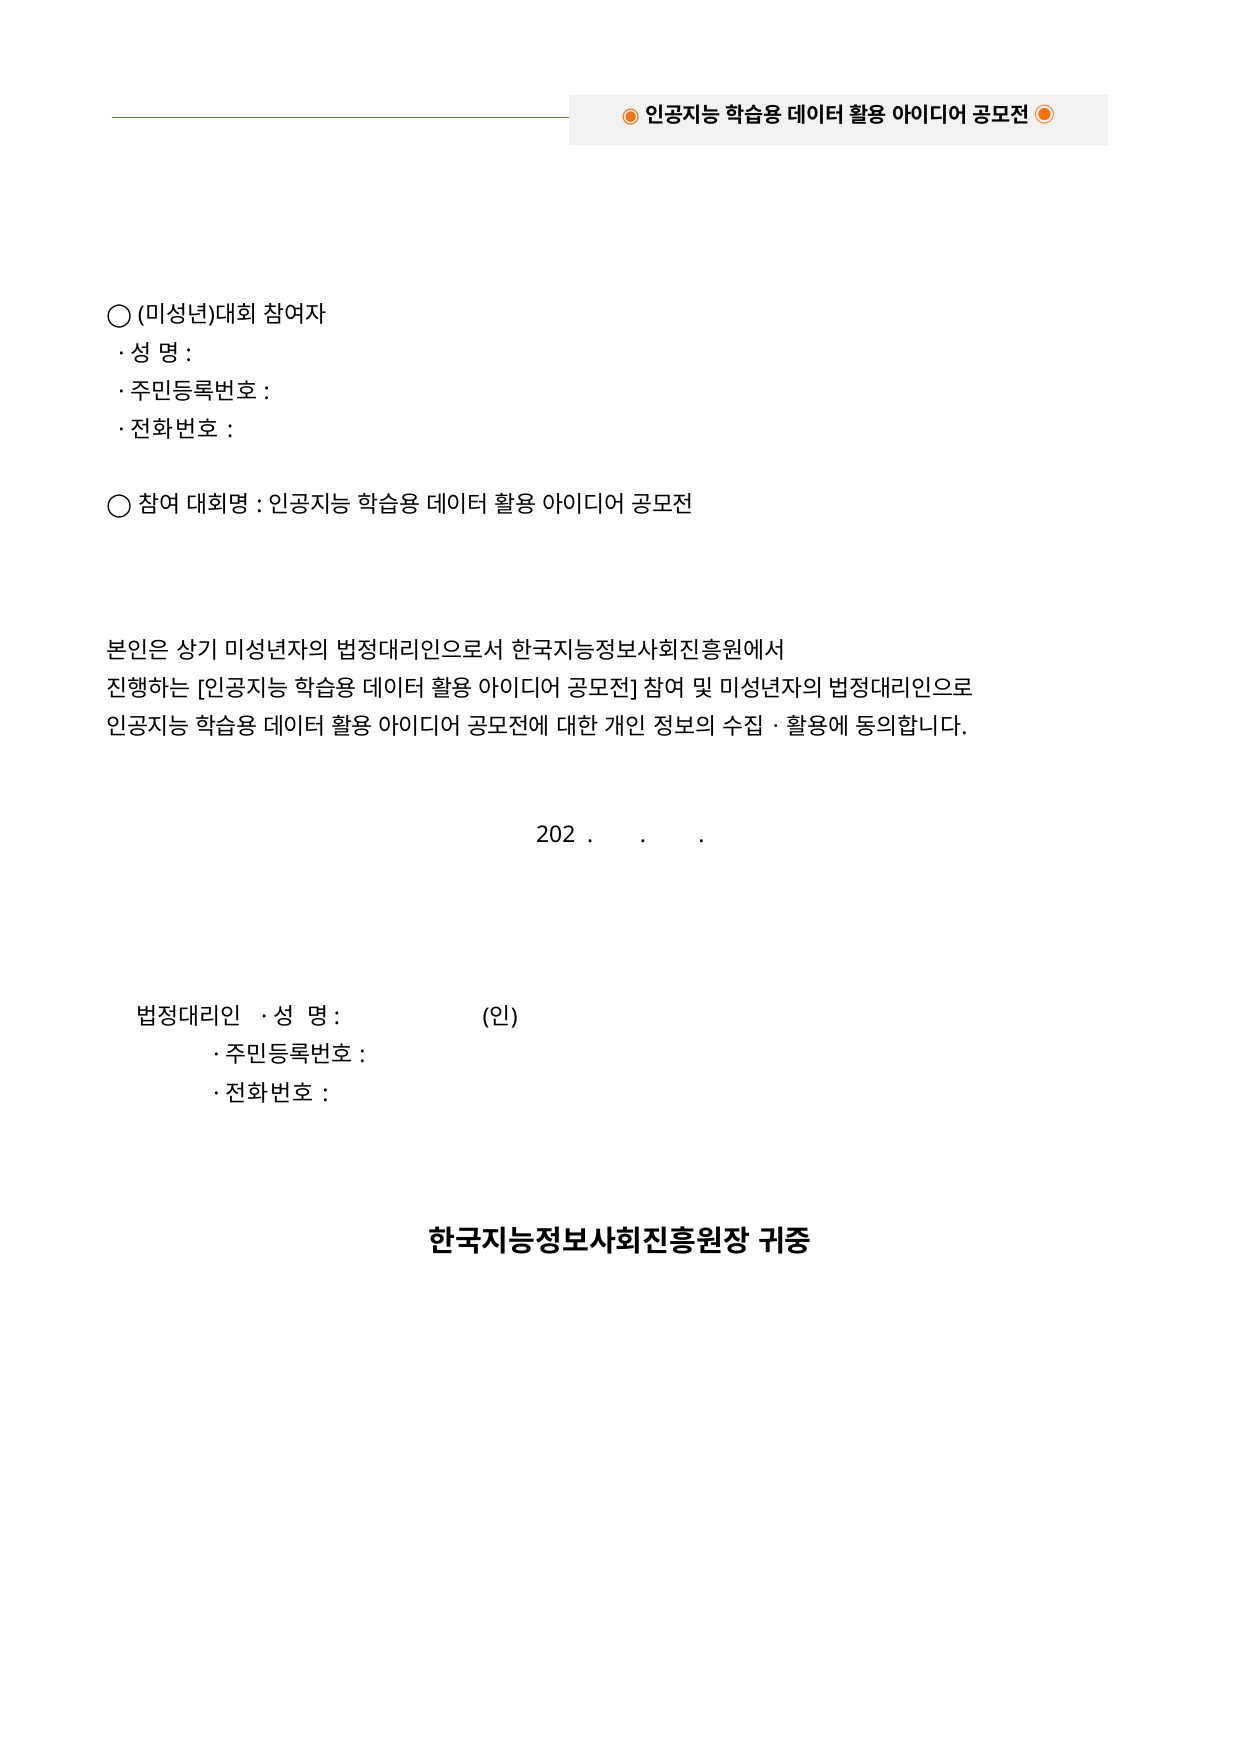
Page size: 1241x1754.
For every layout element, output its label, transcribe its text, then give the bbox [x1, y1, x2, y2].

text 202 . . . [106, 818, 1134, 849]
text ◯ (미성년)대회 참여자 [106, 296, 1134, 329]
text · 주민등록번호 : [106, 373, 1134, 406]
text · 주민등록번호 : [106, 1036, 1134, 1070]
text 법정대리인 · 성 명: (인) [106, 998, 1134, 1031]
text ◯ 참여 대회명 : 인공지능 학습용 데이터 활용 아이디어 공모전 [106, 486, 1134, 519]
text 인공지능 학습용 데이터 활용 아이디어 공모전에 대한 개인 정보의 수집ㆍ활용에 동의합니다. [106, 708, 1134, 741]
text · 전화번호 : [106, 411, 1134, 444]
text 본인은 상기 미성년자의 법정대리인으로서 한국지능정보사회진흥원에서 [106, 632, 1134, 665]
text 진행하는 [인공지능 학습용 데이터 활용 아이디어 공모전] 참여 및 미성년자의 법정대리인으로 [106, 670, 1134, 703]
text · 성 명 : [106, 334, 1134, 368]
text 한국지능정보사회진흥원장 귀중 [106, 1217, 1134, 1260]
text · 전화번호 : [106, 1075, 1134, 1108]
